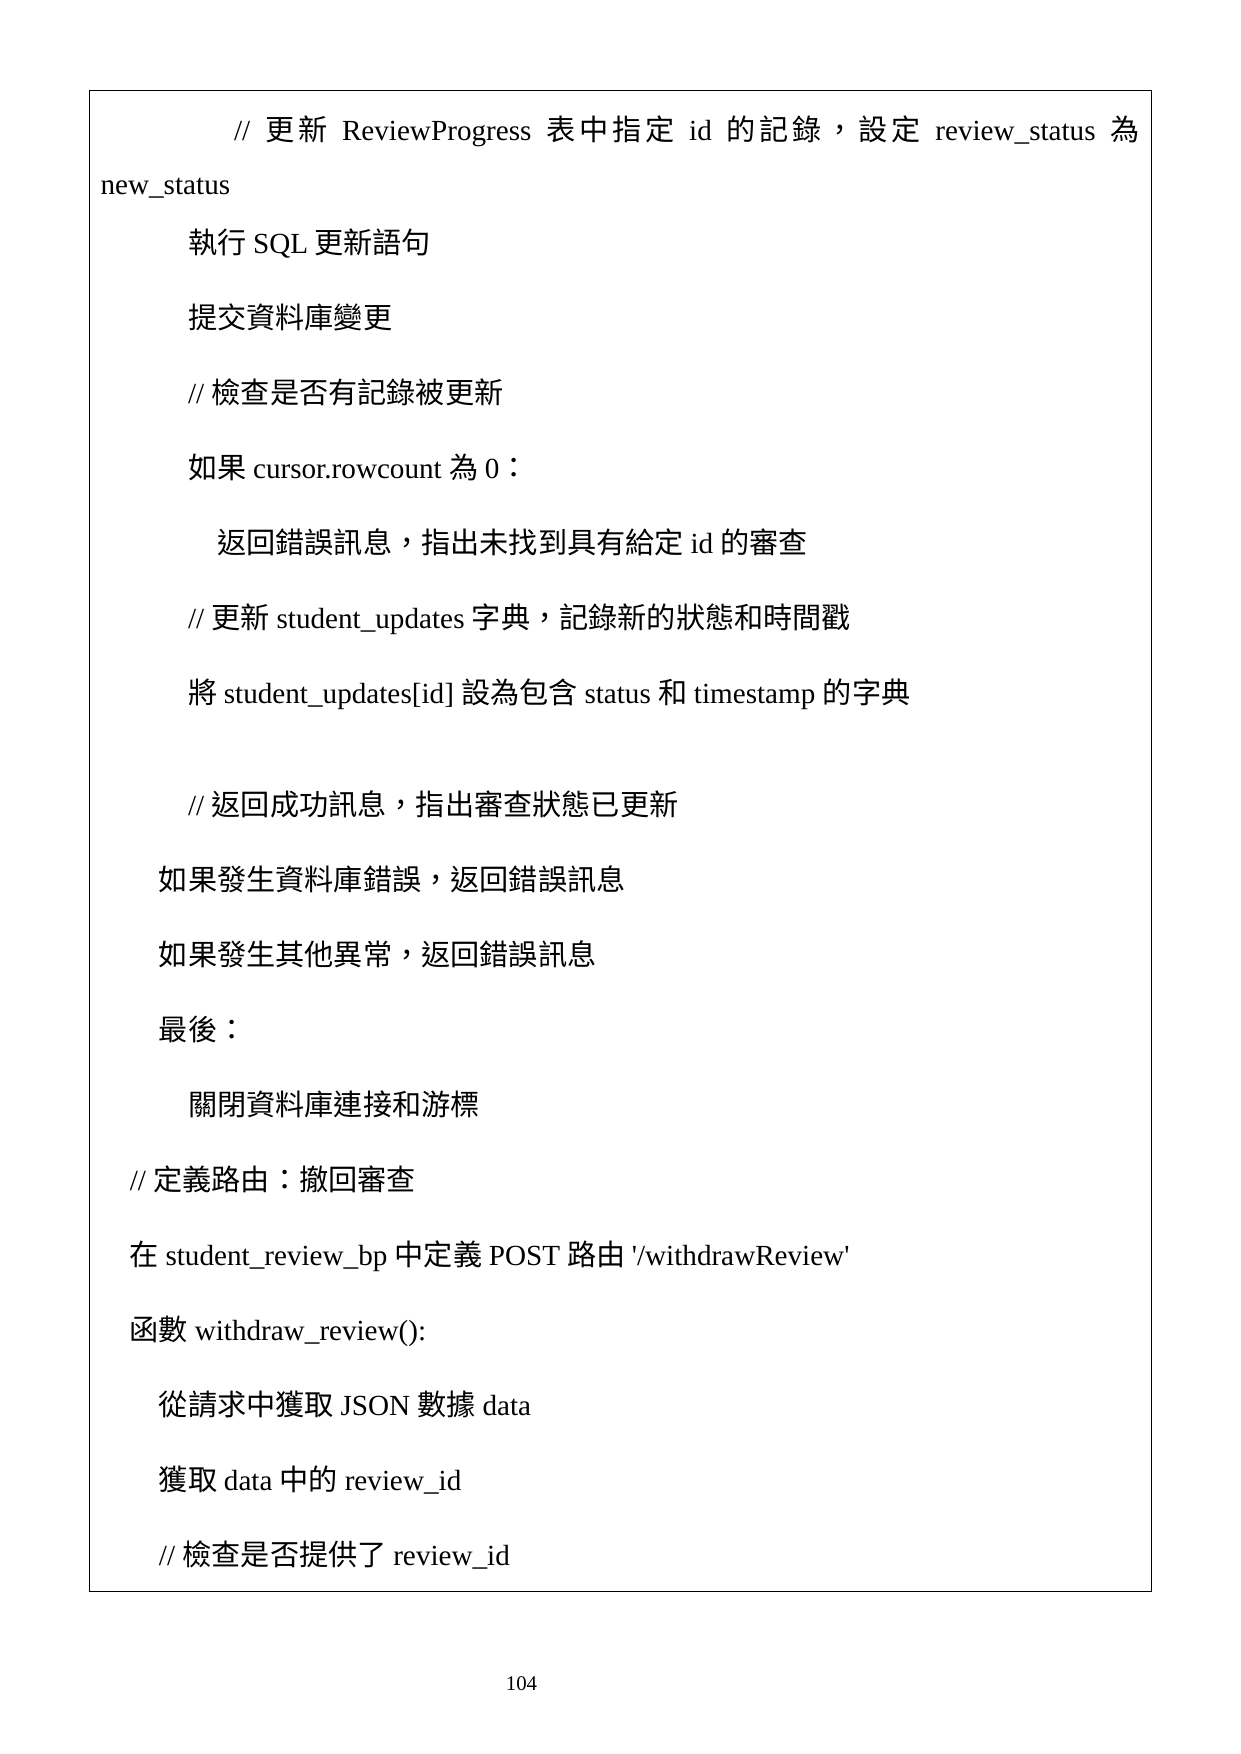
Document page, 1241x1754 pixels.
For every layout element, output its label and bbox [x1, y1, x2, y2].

table_cell [90, 91, 1151, 1591]
